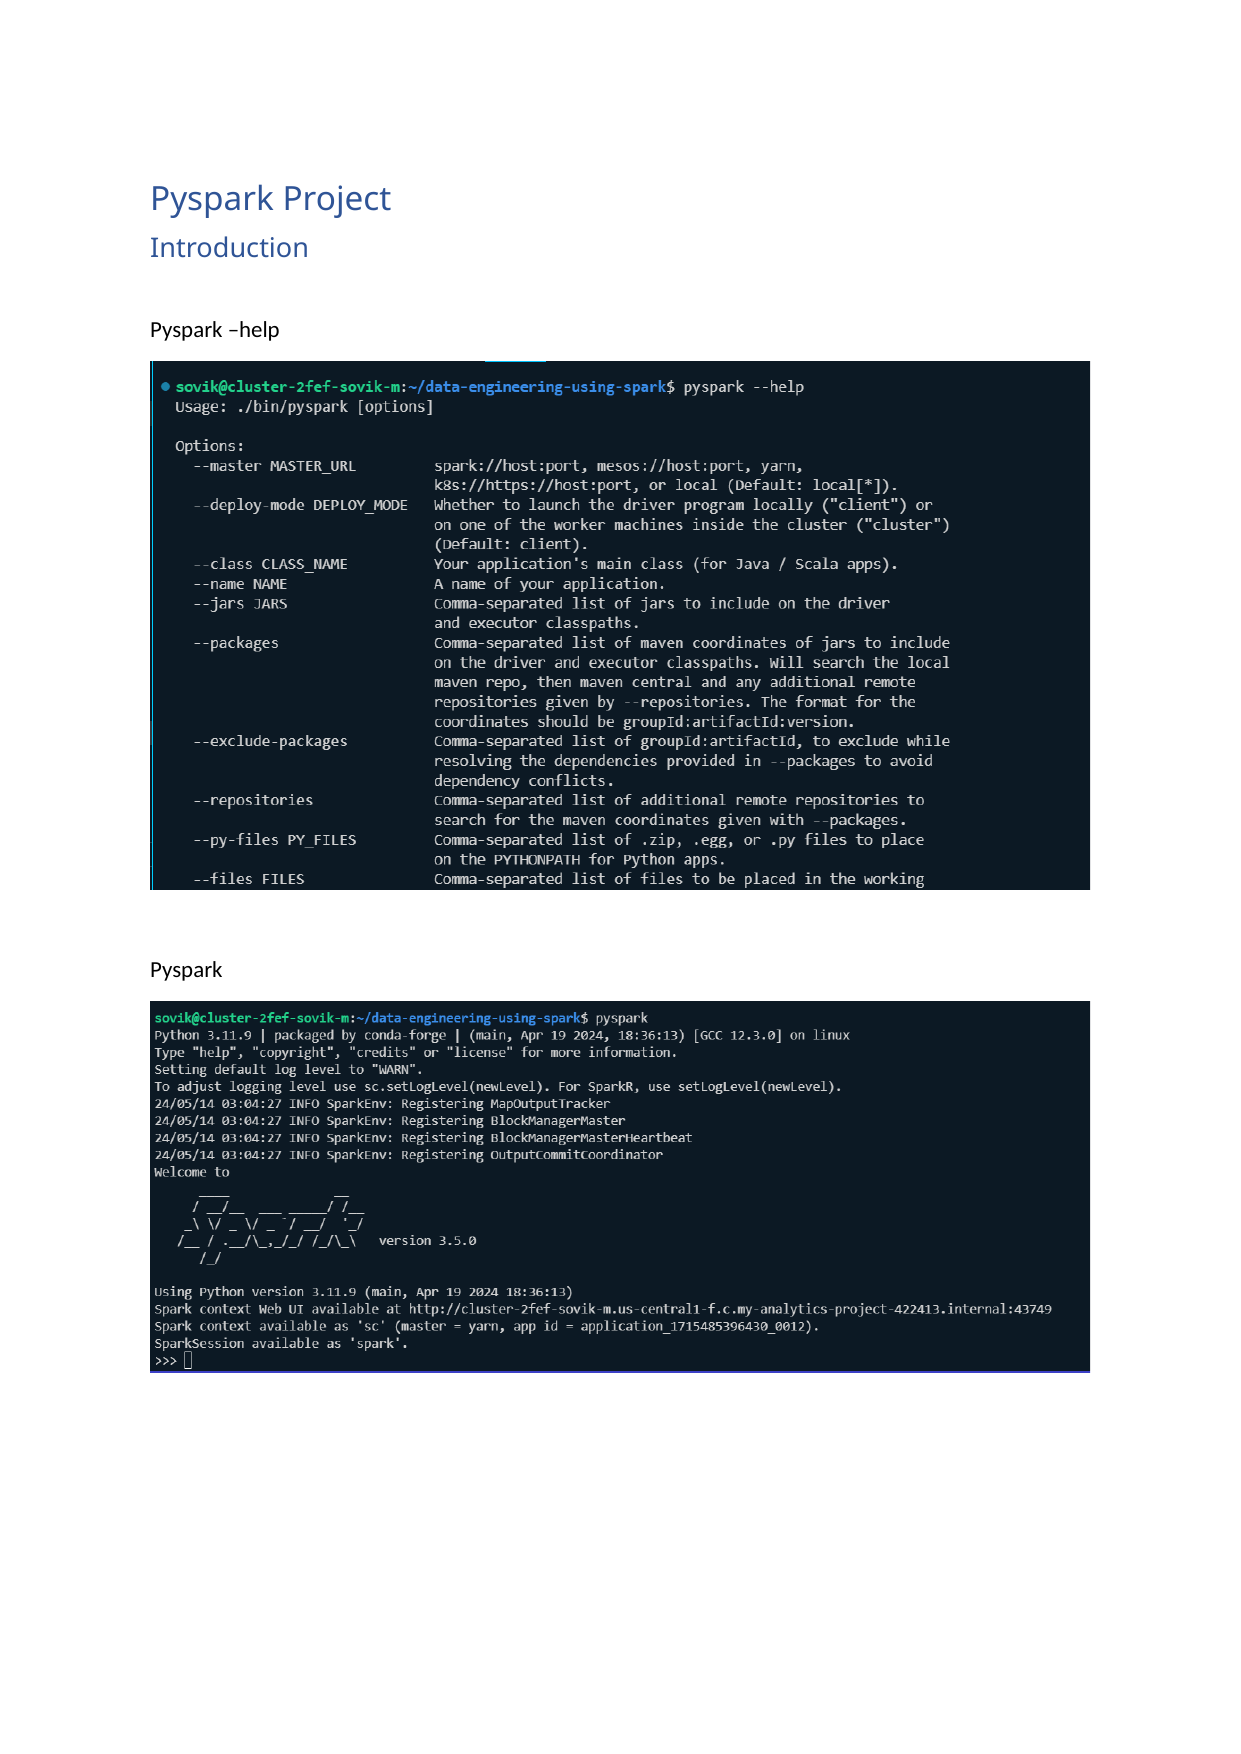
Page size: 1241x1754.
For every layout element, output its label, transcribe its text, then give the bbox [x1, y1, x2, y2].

text Pyspark –help [150, 315, 1090, 343]
text Pyspark [150, 955, 1090, 983]
subtitle Introduction [150, 228, 1090, 265]
picture [150, 1001, 1091, 1373]
subtitle Pyspark Project [150, 175, 1090, 220]
picture [154, 361, 1091, 890]
